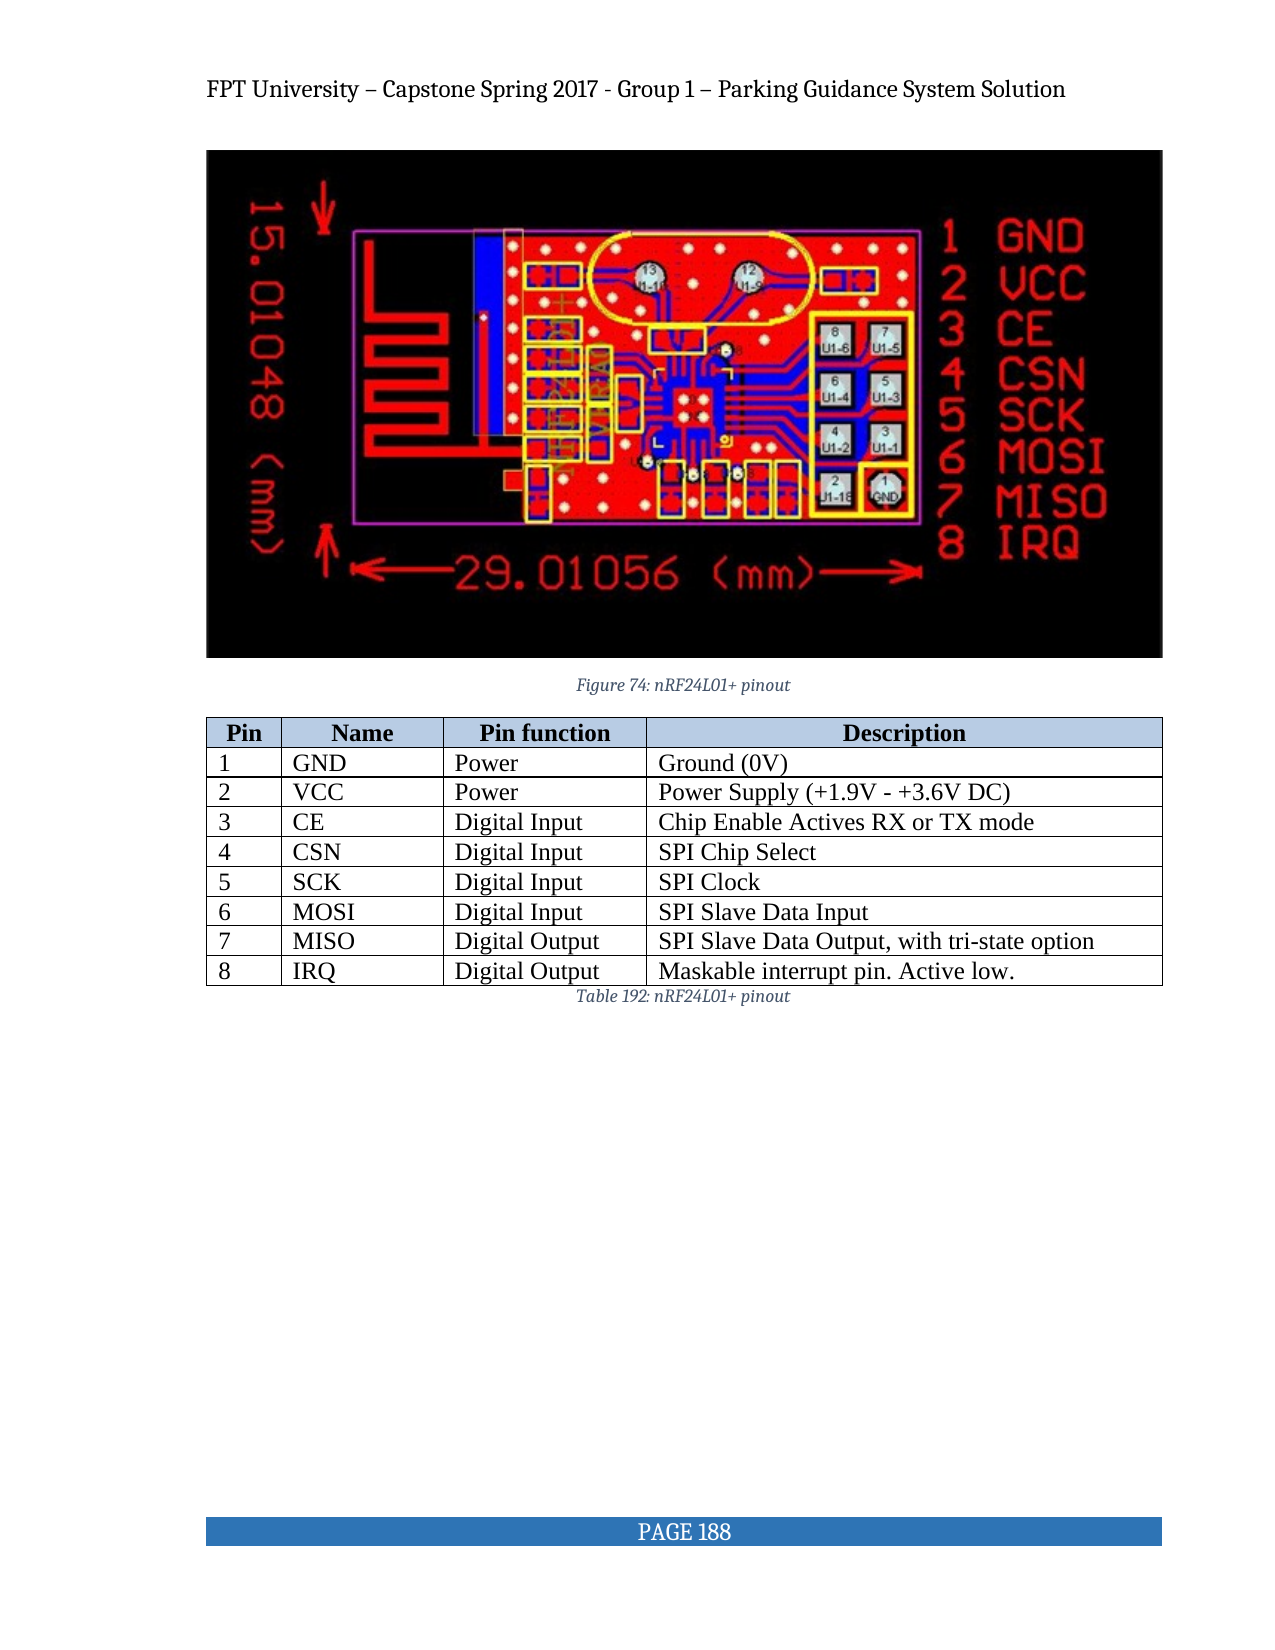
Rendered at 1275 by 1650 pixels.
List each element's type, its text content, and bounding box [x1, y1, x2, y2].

text Table 192: nRF24L01+ pinout [206, 986, 1162, 1008]
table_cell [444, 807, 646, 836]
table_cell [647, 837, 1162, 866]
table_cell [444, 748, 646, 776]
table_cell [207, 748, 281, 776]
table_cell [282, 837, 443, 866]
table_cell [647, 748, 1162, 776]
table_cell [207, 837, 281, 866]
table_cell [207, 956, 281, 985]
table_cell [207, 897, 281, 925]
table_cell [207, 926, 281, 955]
text Figure 74: nRF24L01+ pinout [206, 674, 1162, 696]
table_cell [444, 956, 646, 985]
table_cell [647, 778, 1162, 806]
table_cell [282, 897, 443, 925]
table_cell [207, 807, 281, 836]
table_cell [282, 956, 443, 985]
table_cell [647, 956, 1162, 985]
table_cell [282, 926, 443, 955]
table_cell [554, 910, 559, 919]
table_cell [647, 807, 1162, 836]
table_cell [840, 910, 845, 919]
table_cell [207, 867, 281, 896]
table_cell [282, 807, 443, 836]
picture [206, 150, 1163, 658]
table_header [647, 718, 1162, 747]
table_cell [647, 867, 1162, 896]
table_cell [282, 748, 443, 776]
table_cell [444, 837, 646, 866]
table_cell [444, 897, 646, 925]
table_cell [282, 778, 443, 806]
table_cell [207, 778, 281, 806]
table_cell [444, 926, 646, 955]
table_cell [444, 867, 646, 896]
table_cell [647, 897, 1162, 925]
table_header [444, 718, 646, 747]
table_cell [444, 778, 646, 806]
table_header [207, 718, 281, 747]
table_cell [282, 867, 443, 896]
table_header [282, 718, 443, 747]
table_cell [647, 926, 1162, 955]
